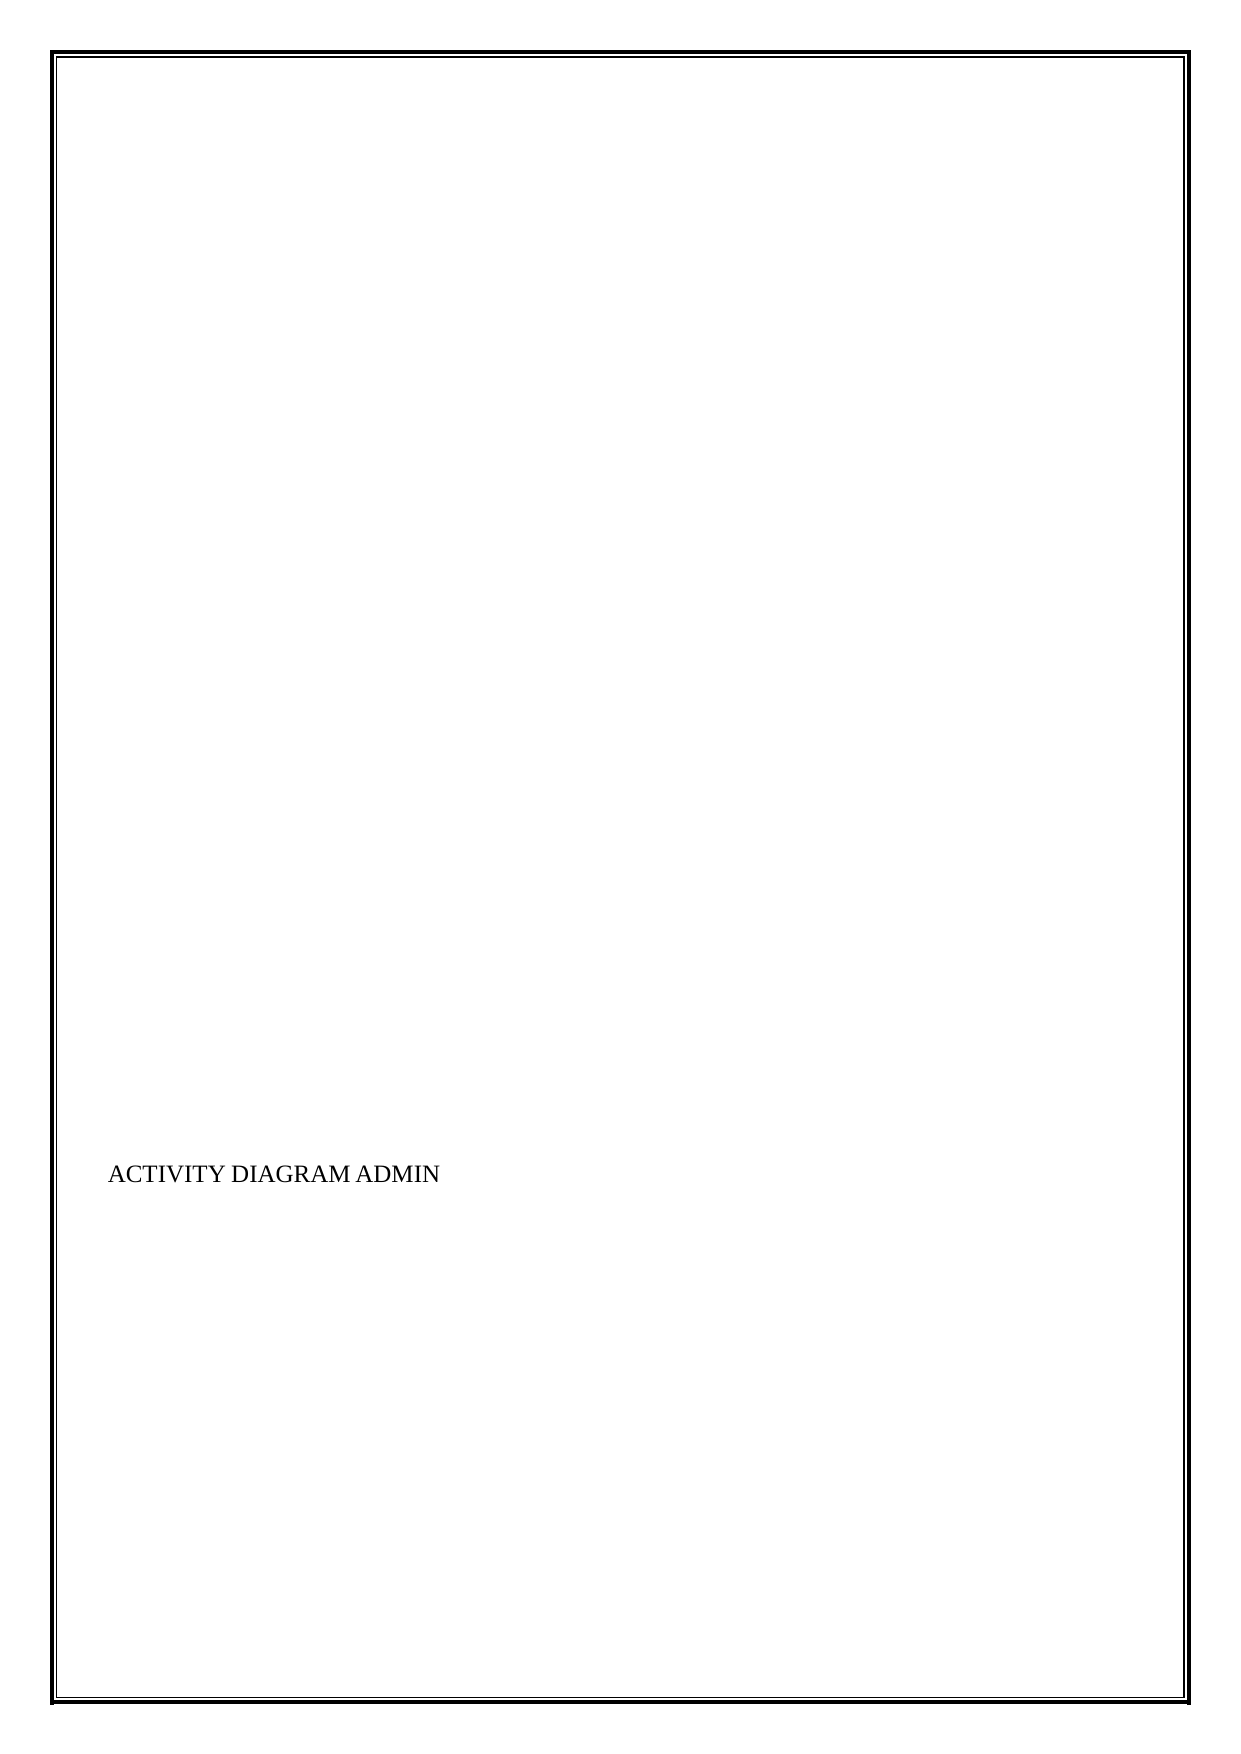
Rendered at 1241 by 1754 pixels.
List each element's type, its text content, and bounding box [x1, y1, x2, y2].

text ACTIVITY DIAGRAM ADMIN [108, 1159, 1140, 1188]
